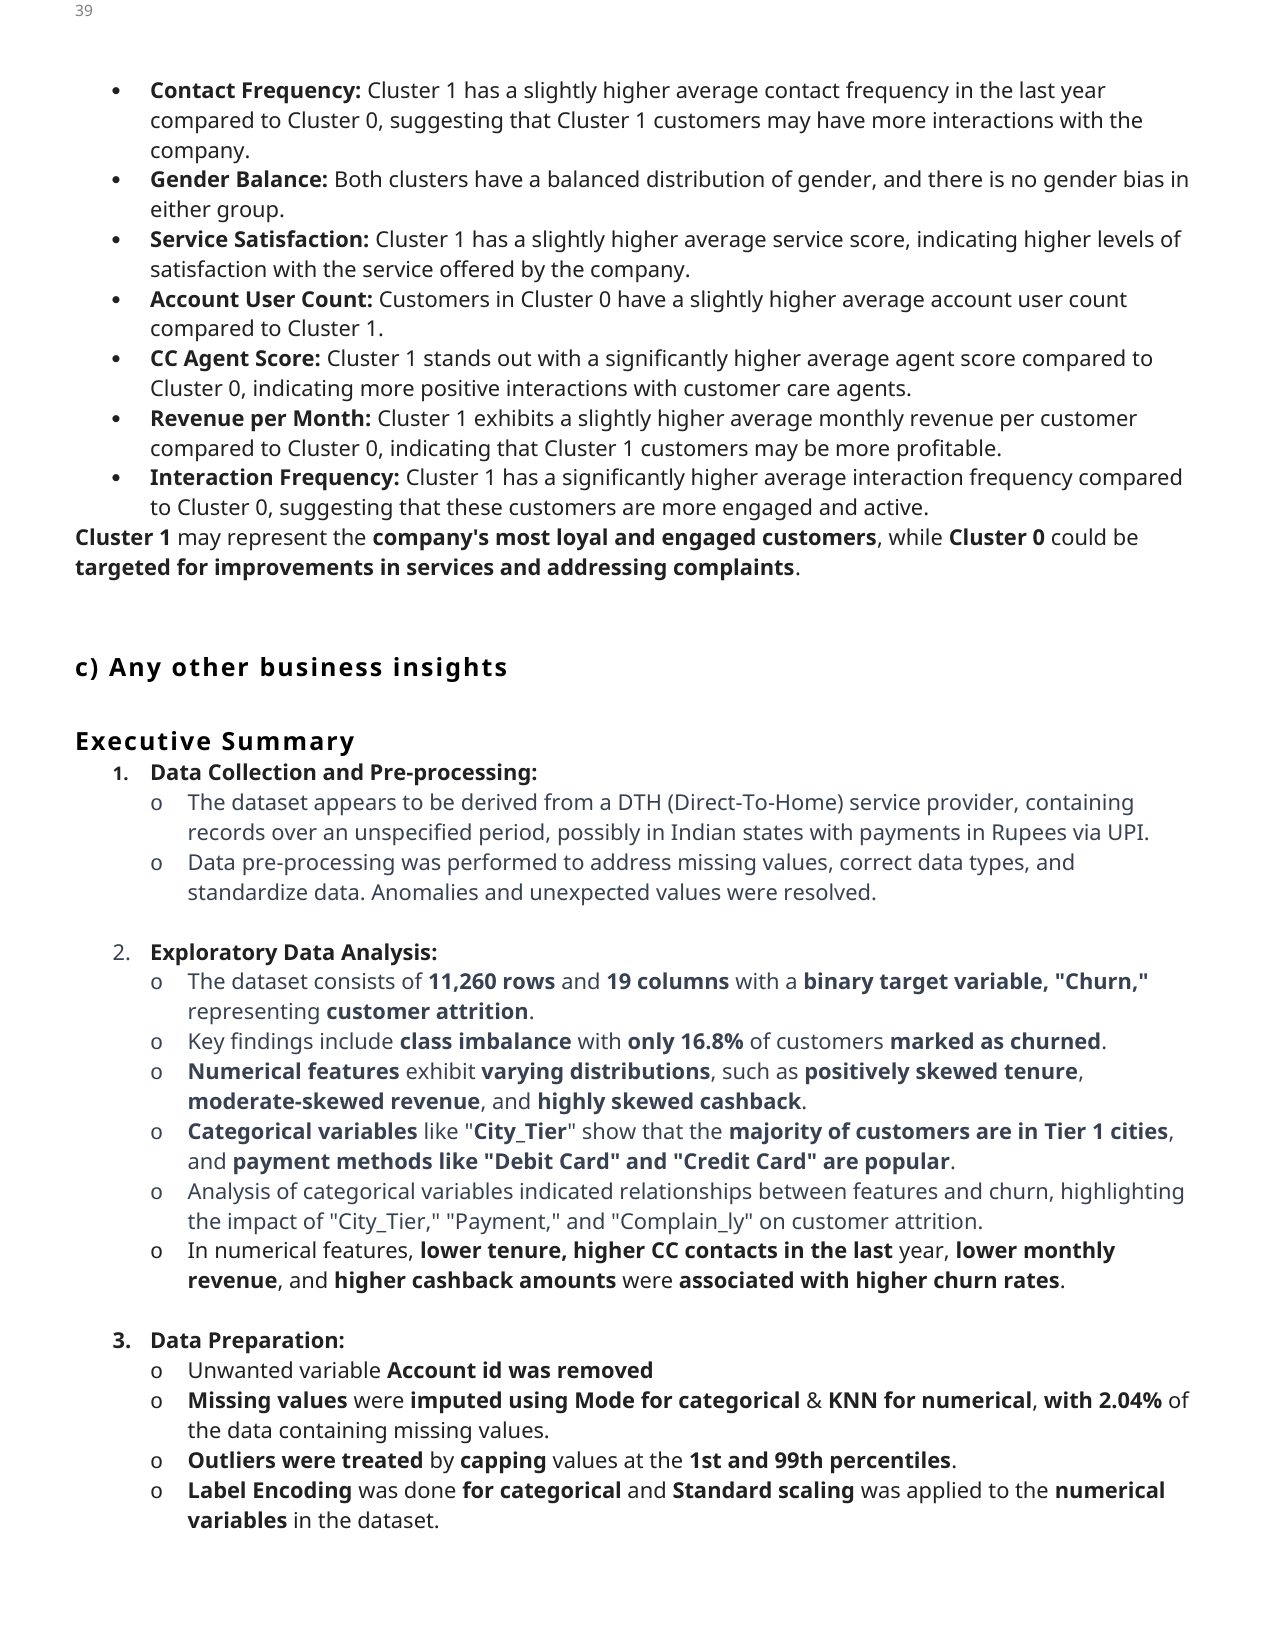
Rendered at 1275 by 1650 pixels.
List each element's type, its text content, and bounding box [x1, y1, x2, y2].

list Categorical variables like "City_Tier" show that the majority of customers are in Tier 1 cities, and payment methods like "Debit Card" and "Credit Card" are popular. [150, 1116, 1200, 1176]
list Outliers were treated by capping values at the 1st and 99th percentiles. [150, 1445, 1200, 1475]
list Missing values were imputed using Mode for categorical & KNN for numerical, with 2.04% of the data containing missing values. [150, 1385, 1200, 1445]
list Analysis of categorical variables indicated relationships between features and churn, highlighting the impact of "City_Tier," "Payment," and "Complain_ly" on customer attrition. [150, 1176, 1200, 1236]
list Label Encoding was done for categorical and Standard scaling was applied to the numerical variables in the dataset. [150, 1475, 1200, 1534]
list The dataset appears to be derived from a DTH (Direct-To-Home) service provider, containing records over an unspecified period, possibly in Indian states with payments in Rupees via UPI. [150, 787, 1200, 847]
list Data Preparation: [112, 1325, 1200, 1355]
list Data Collection and Pre-processing: [112, 757, 1200, 787]
list Unwanted variable Account id was removed [150, 1355, 1200, 1385]
text Cluster 1 may represent the company's most loyal and engaged customers, while Cluster 0 could be targeted for improvements in services and addressing complaints. [75, 522, 1200, 581]
list The dataset consists of 11,260 rows and 19 columns with a binary target variable, "Churn," representing customer attrition. [150, 966, 1200, 1026]
subtitle Executive Summary [75, 723, 1200, 757]
list Revenue per Month: Cluster 1 exhibits a slightly higher average monthly revenue per customer compared to Cluster 0, indicating that Cluster 1 customers may be more profitable. [112, 403, 1200, 462]
list CC Agent Score: Cluster 1 stands out with a significantly higher average agent score compared to Cluster 0, indicating more positive interactions with customer care agents. [112, 343, 1200, 403]
list In numerical features, lower tenure, higher CC contacts in the last year, lower monthly revenue, and higher cashback amounts were associated with higher churn rates. [150, 1236, 1200, 1295]
list Contact Frequency: Cluster 1 has a slightly higher average contact frequency in the last year compared to Cluster 0, suggesting that Cluster 1 customers may have more interactions with the company. [112, 75, 1200, 164]
list Service Satisfaction: Cluster 1 has a slightly higher average service score, indicating higher levels of satisfaction with the service offered by the company. [112, 224, 1200, 283]
subtitle c) Any other business insights [75, 649, 1200, 684]
list Numerical features exhibit varying distributions, such as positively skewed tenure, moderate-skewed revenue, and highly skewed cashback. [150, 1056, 1200, 1116]
list Gender Balance: Both clusters have a balanced distribution of gender, and there is no gender bias in either group. [112, 164, 1200, 224]
list Interaction Frequency: Cluster 1 has a significantly higher average interaction frequency compared to Cluster 0, suggesting that these customers are more engaged and active. [112, 462, 1200, 522]
list Exploratory Data Analysis: [112, 937, 1200, 966]
list Account User Count: Customers in Cluster 0 have a slightly higher average account user count compared to Cluster 1. [112, 283, 1200, 343]
list Data pre-processing was performed to address missing values, correct data types, and standardize data. Anomalies and unexpected values were resolved. [150, 847, 1200, 907]
list Key findings include class imbalance with only 16.8% of customers marked as churned. [150, 1026, 1200, 1056]
